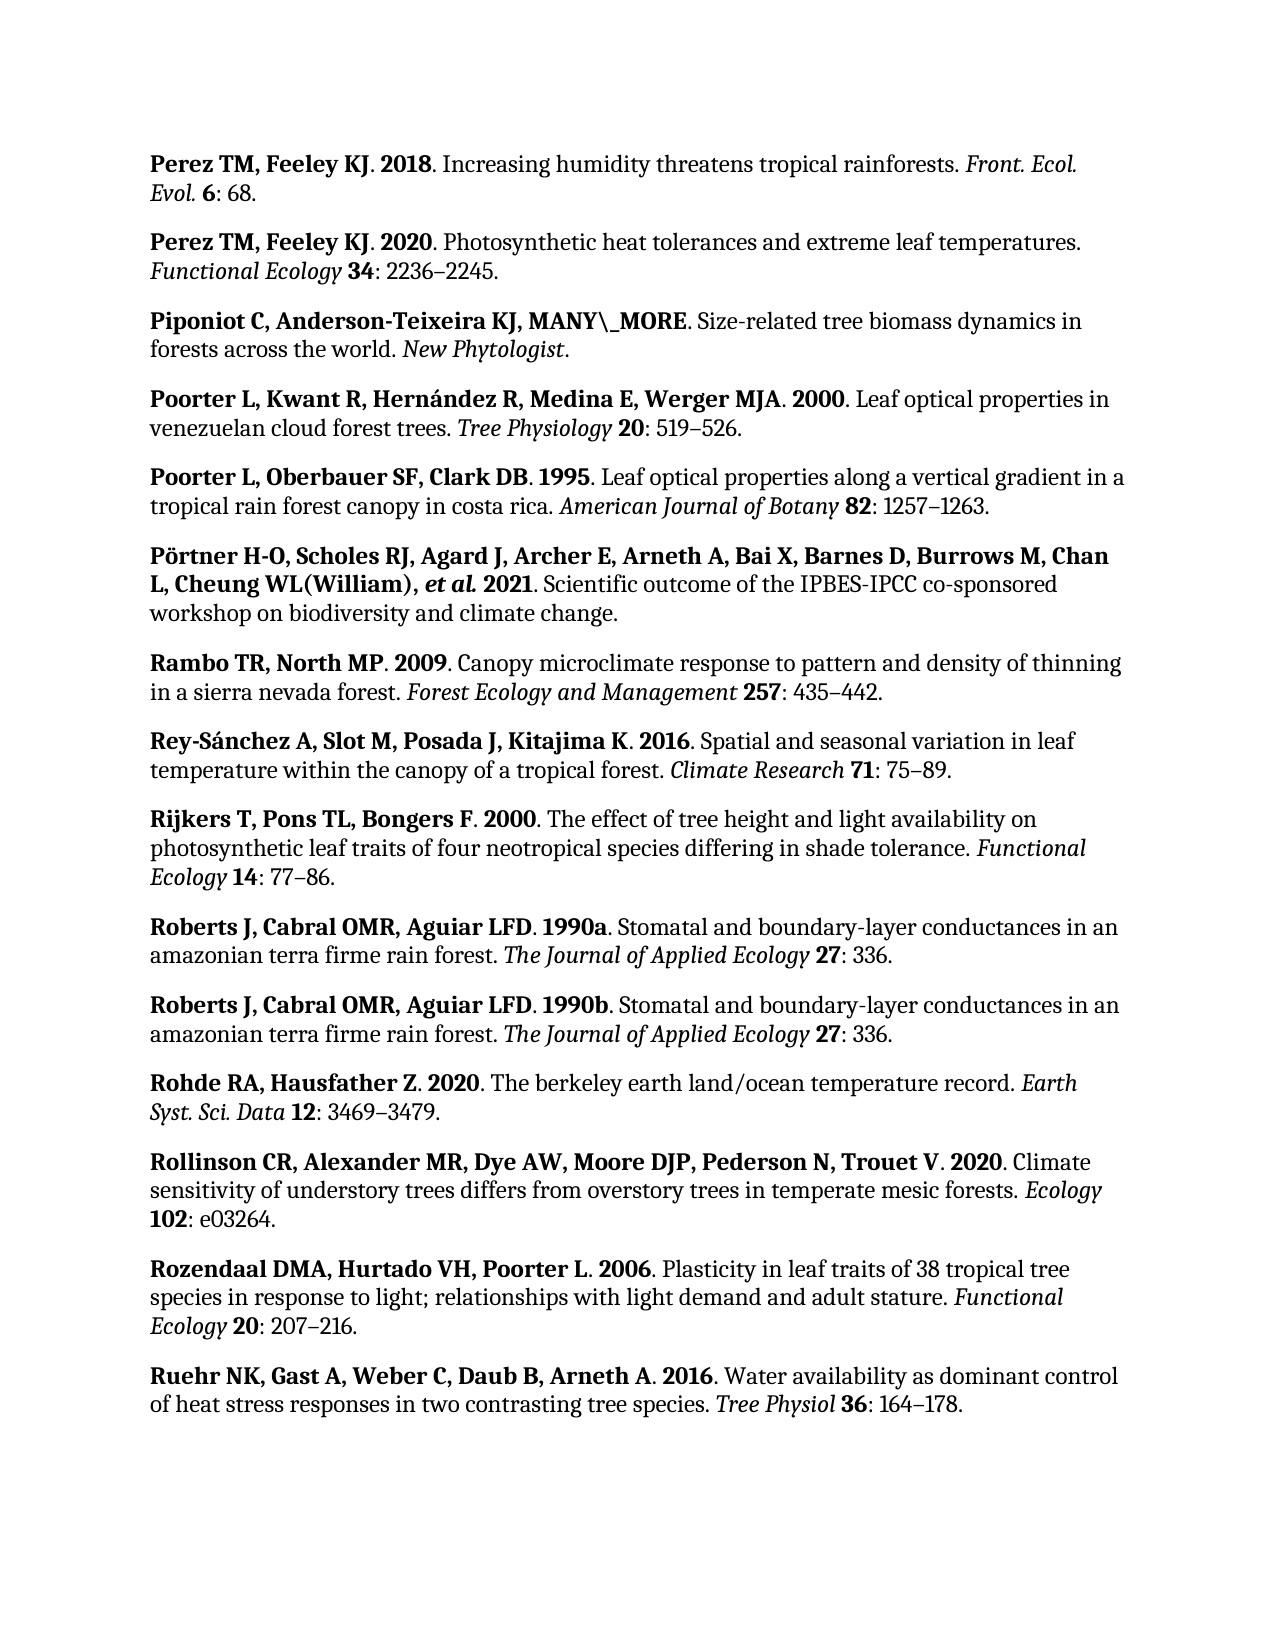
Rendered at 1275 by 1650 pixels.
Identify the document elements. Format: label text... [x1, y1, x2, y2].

text Poorter L, Kwant R, Hernández R, Medina E, Werger MJA. 2000. Leaf optical properties in venezuelan cloud forest trees. Tree Physiology 20: 519–526. [150, 385, 1125, 442]
text Roberts J, Cabral OMR, Aguiar LFD. 1990a. Stomatal and boundary-layer conductances in an amazonian terra firme rain forest. The Journal of Applied Ecology 27: 336. [150, 912, 1125, 970]
text Rohde RA, Hausfather Z. 2020. The berkeley earth land/ocean temperature record. Earth Syst. Sci. Data 12: 3469–3479. [150, 1069, 1125, 1127]
text Piponiot C, Anderson-Teixeira KJ, MANY\_MORE. Size-related tree biomass dynamics in forests across the world. New Phytologist. [150, 307, 1125, 364]
text Roberts J, Cabral OMR, Aguiar LFD. 1990b. Stomatal and boundary-layer conductances in an amazonian terra firme rain forest. The Journal of Applied Ecology 27: 336. [150, 991, 1125, 1048]
text Perez TM, Feeley KJ. 2020. Photosynthetic heat tolerances and extreme leaf temperatures. Functional Ecology 34: 2236–2245. [150, 228, 1125, 286]
text Rambo TR, North MP. 2009. Canopy microclimate response to pattern and density of thinning in a sierra nevada forest. Forest Ecology and Management 257: 435–442. [150, 649, 1125, 706]
text Poorter L, Oberbauer SF, Clark DB. 1995. Leaf optical properties along a vertical gradient in a tropical rain forest canopy in costa rica. American Journal of Botany 82: 1257–1263. [150, 463, 1125, 521]
text Ruehr NK, Gast A, Weber C, Daub B, Arneth A. 2016. Water availability as dominant control of heat stress responses in two contrasting tree species. Tree Physiol 36: 164–178. [150, 1362, 1125, 1419]
text Pörtner H-O, Scholes RJ, Agard J, Archer E, Arneth A, Bai X, Barnes D, Burrows M, Chan L, Cheung WL(William), et al. 2021. Scientific outcome of the IPBES-IPCC co-sponsored workshop on biodiversity and climate change. [150, 542, 1125, 628]
text Rey-Sánchez A, Slot M, Posada J, Kitajima K. 2016. Spatial and seasonal variation in leaf temperature within the canopy of a tropical forest. Climate Research 71: 75–89. [150, 727, 1125, 784]
text Rijkers T, Pons TL, Bongers F. 2000. The effect of tree height and light availability on photosynthetic leaf traits of four neotropical species differing in shade tolerance. Functional Ecology 14: 77–86. [150, 805, 1125, 892]
text Rozendaal DMA, Hurtado VH, Poorter L. 2006. Plasticity in leaf traits of 38 tropical tree species in response to light; relationships with light demand and adult stature. Functional Ecology 20: 207–216. [150, 1254, 1125, 1341]
text Perez TM, Feeley KJ. 2018. Increasing humidity threatens tropical rainforests. Front. Ecol. Evol. 6: 68. [150, 150, 1125, 207]
text Rollinson CR, Alexander MR, Dye AW, Moore DJP, Pederson N, Trouet V. 2020. Climate sensitivity of understory trees differs from overstory trees in temperate mesic forests. Ecology 102: e03264. [150, 1147, 1125, 1234]
